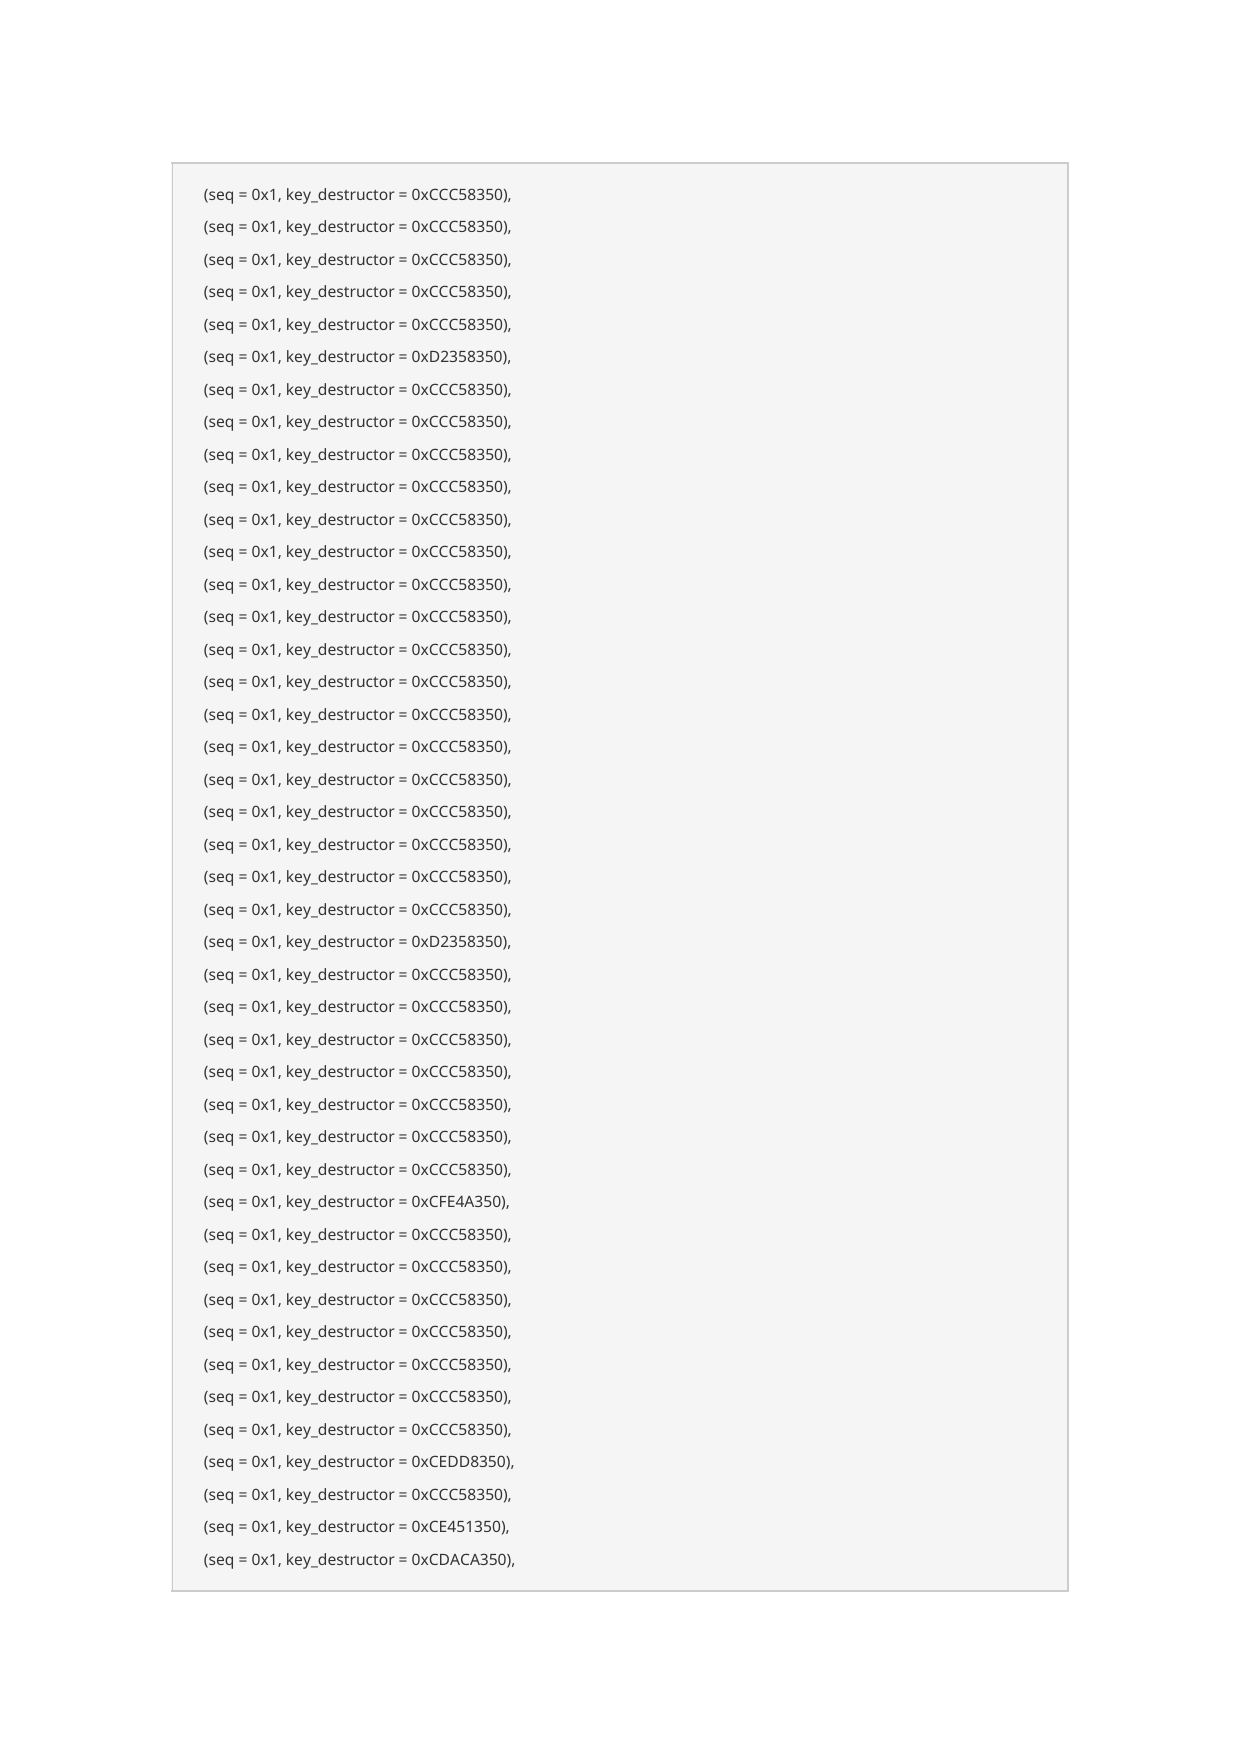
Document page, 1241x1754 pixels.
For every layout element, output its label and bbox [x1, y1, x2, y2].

text [173, 164, 1067, 1590]
